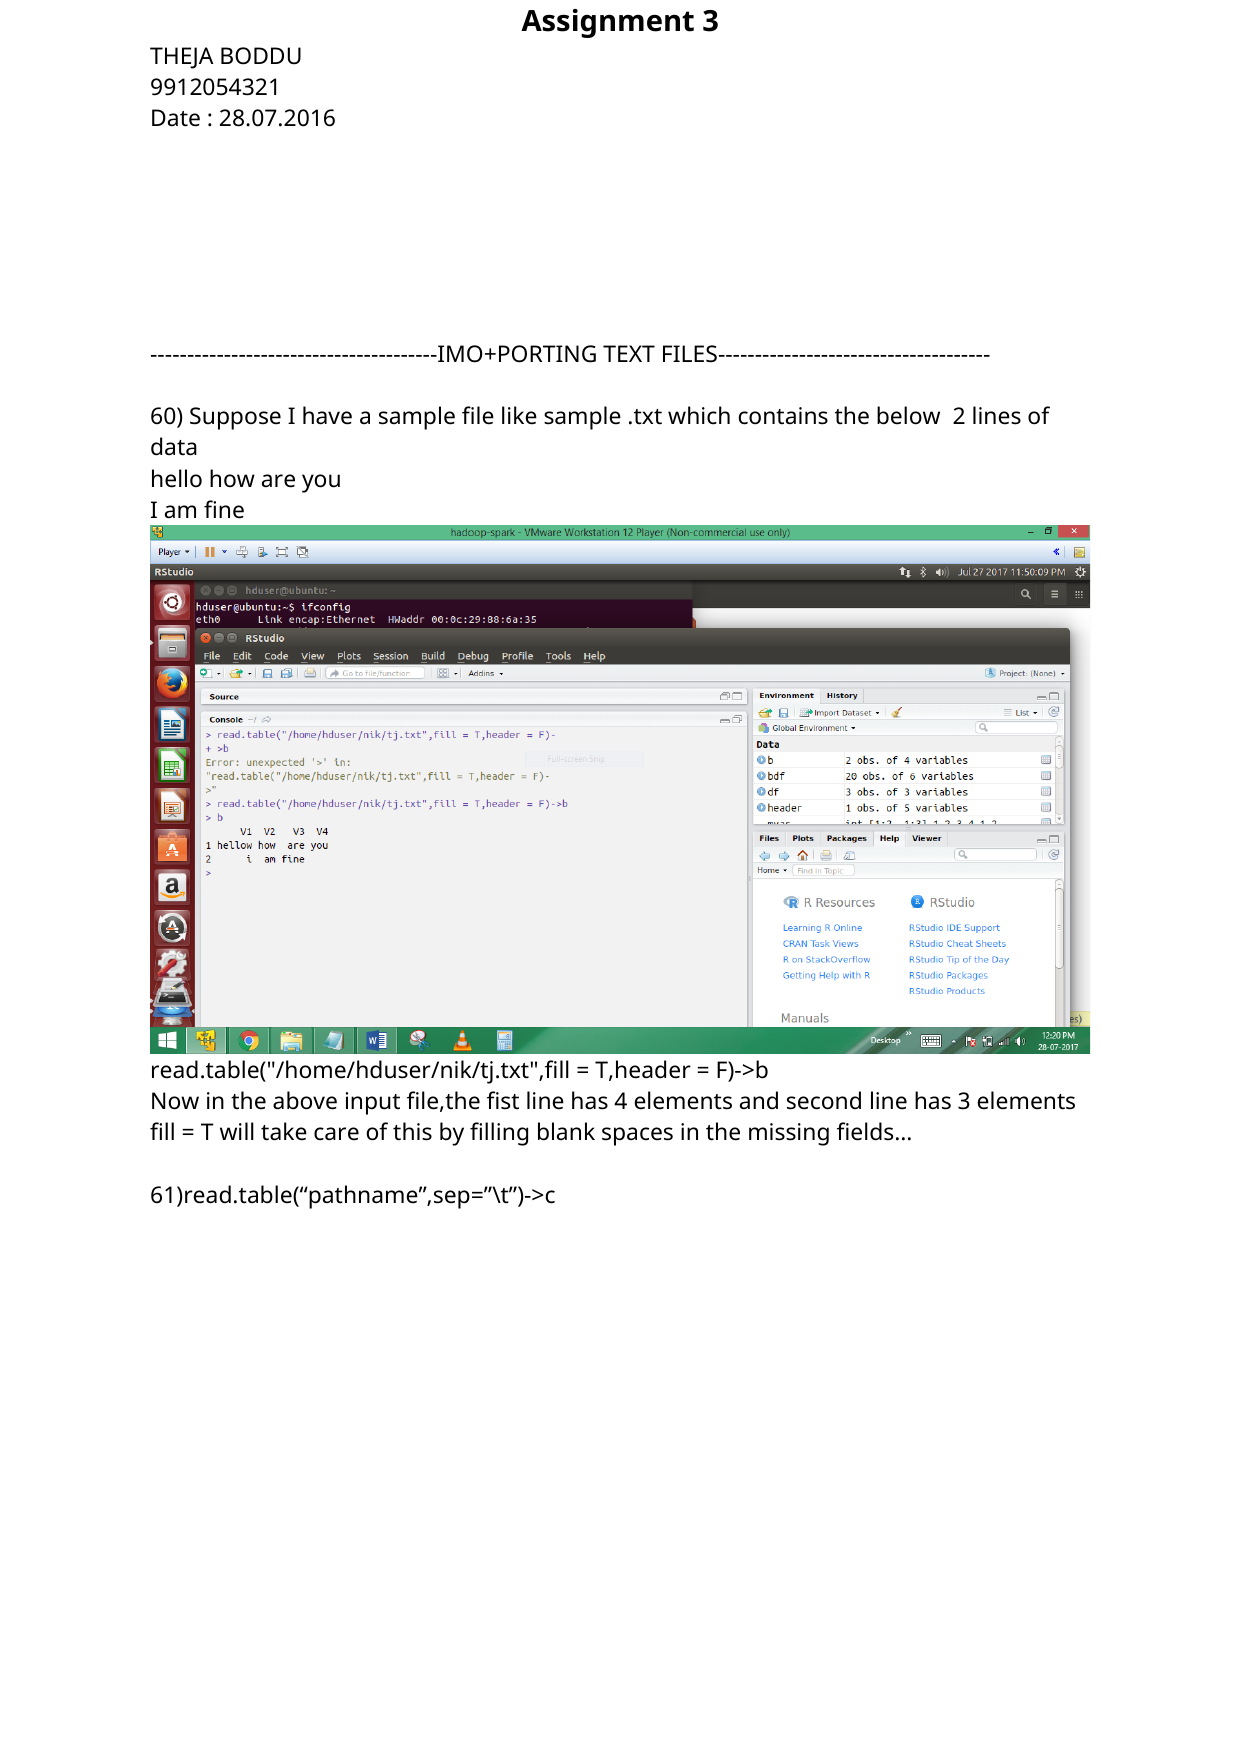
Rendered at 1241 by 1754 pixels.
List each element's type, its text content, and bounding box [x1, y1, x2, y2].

text Now in the above input file,the fist line has 4 elements and second line has 3 elements fill = T will take care of this by filling blank spaces in the missing fields… [150, 1085, 1090, 1147]
text read.table("/home/hduser/nik/tj.txt",fill = T,header = F)->b [150, 1054, 1090, 1085]
text hello how are you [150, 462, 1090, 494]
text 61)read.table(“pathname”,sep=”\t”)->c [150, 1179, 1090, 1210]
text I am fine [150, 494, 1090, 525]
picture [150, 525, 1091, 1054]
text 60) Suppose I have a sample file like sample .txt which contains the below 2 lines of data [150, 400, 1090, 462]
text ---------------------------------------IMO+PORTING TEXT FILES------------------------------------- [150, 337, 1090, 369]
